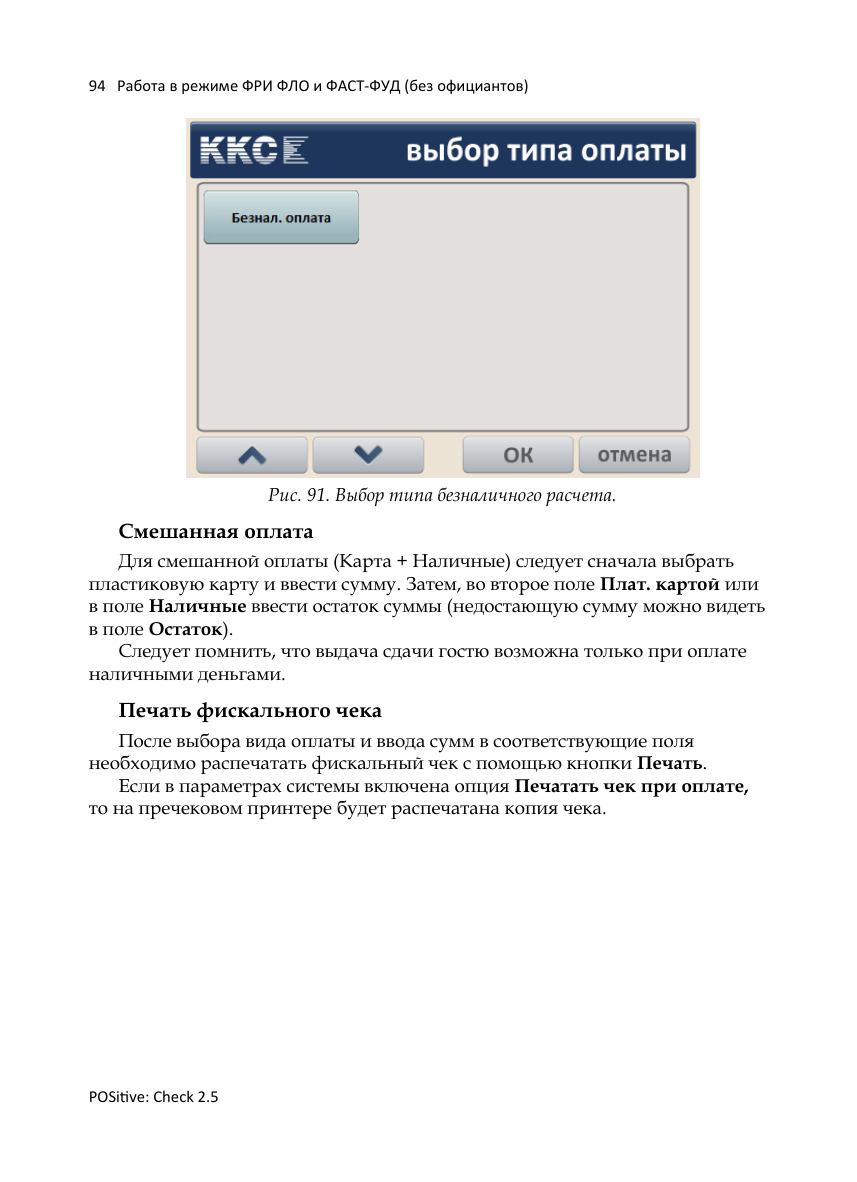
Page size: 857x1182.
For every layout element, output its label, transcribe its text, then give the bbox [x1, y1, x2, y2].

text Для смешанной оплаты (Карта + Наличные) следует сначала выбрать пластиковую карту и ввести сумму. Затем, во второе поле Плат. картой или в поле Наличные ввести остаток суммы (недостающую сумму можно видеть в поле Остаток). [89, 550, 768, 641]
text Если в параметрах системы включена опция Печатать чек при оплате, то на пречековом принтере будет распечатана копия чека. [89, 775, 768, 820]
text После выбора вида оплаты и ввода сумм в соответствующие поля необходимо распечатать фискальный чек с помощью кнопки Печать. [89, 730, 768, 775]
picture [186, 118, 701, 478]
subtitle Печать фискального чека [89, 698, 768, 723]
subtitle Смешанная оплата [89, 519, 768, 544]
text Следует помнить, что выдача сдачи гостю возможна только при оплате наличными деньгами. [89, 641, 768, 686]
